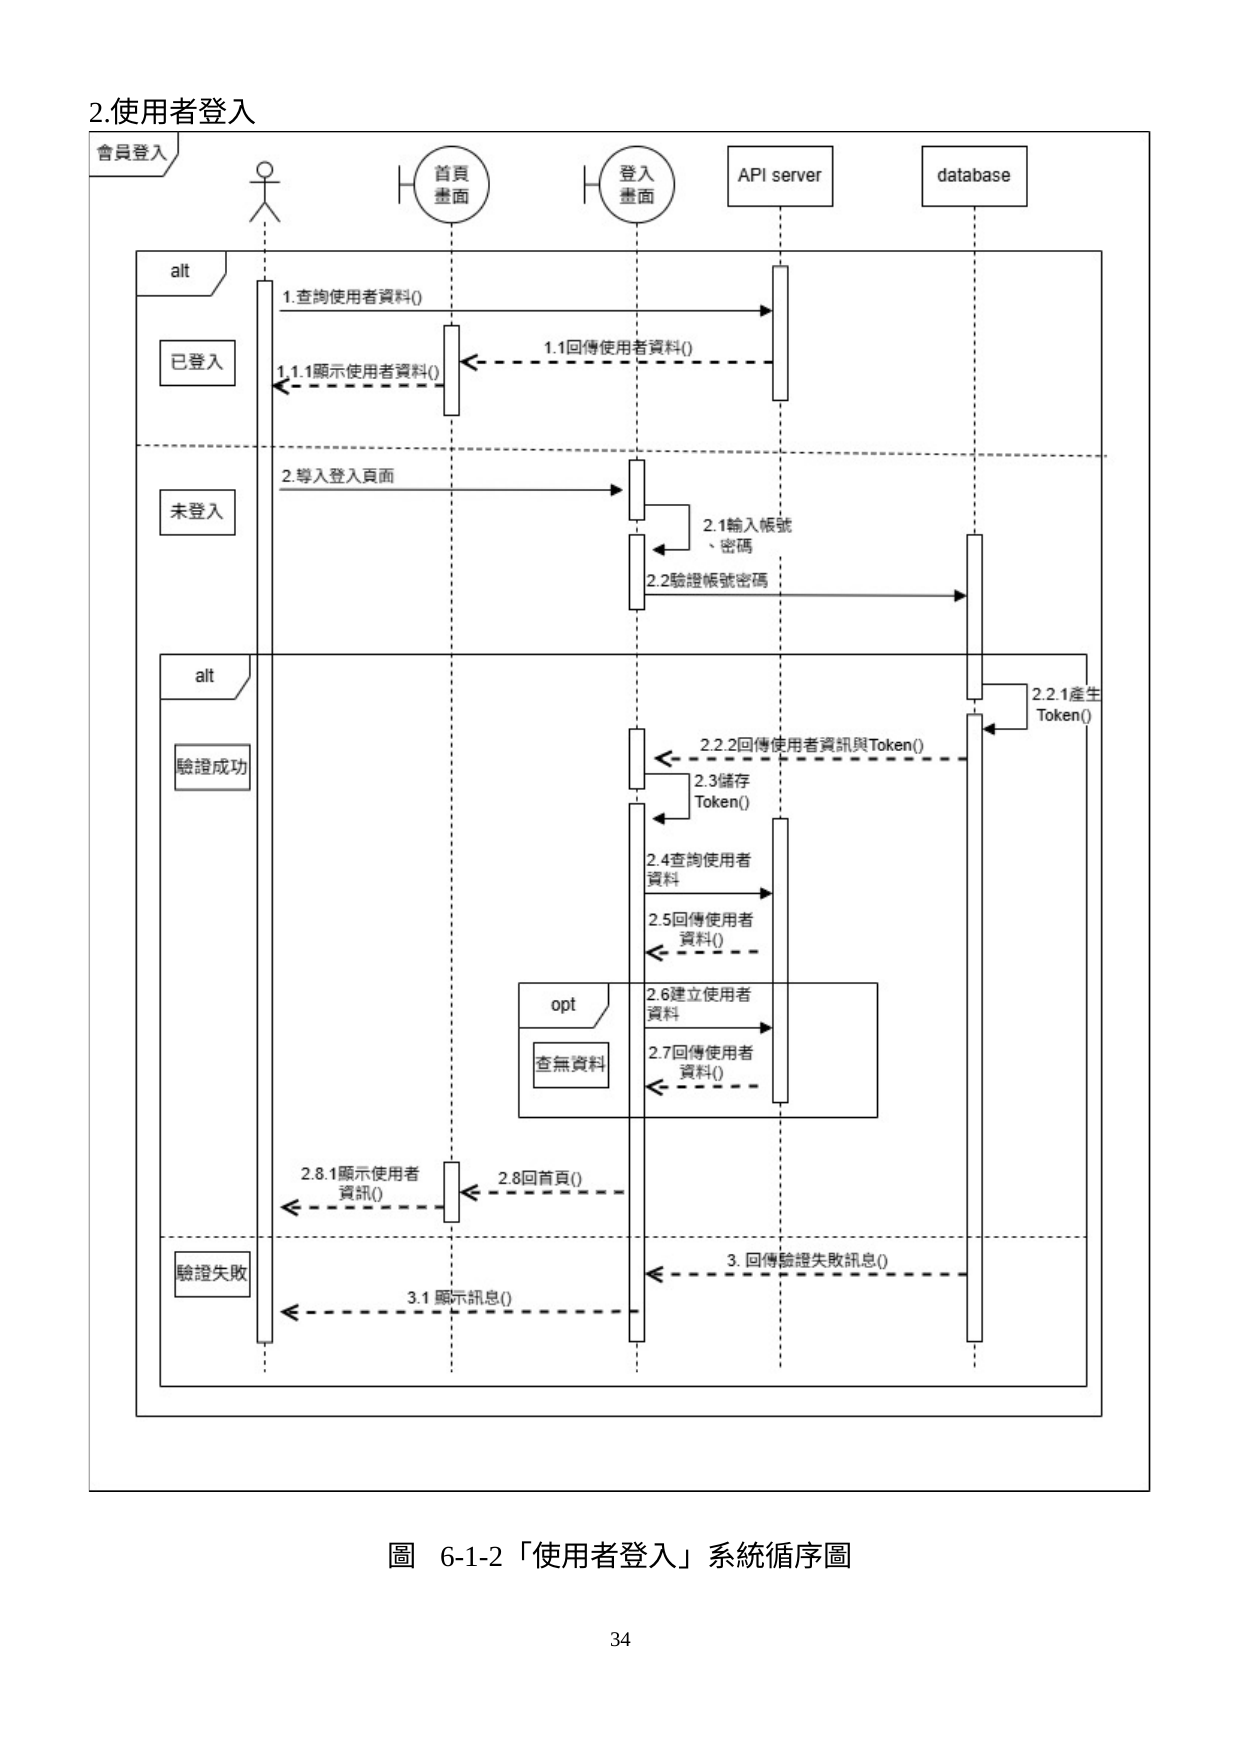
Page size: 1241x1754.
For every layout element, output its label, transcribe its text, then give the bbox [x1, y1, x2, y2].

text 圖 226-1-2「使用者登入」系統循序圖 [89, 1516, 1152, 1591]
text 2.使用者登入 [89, 89, 1152, 131]
picture [88, 131, 1152, 1492]
